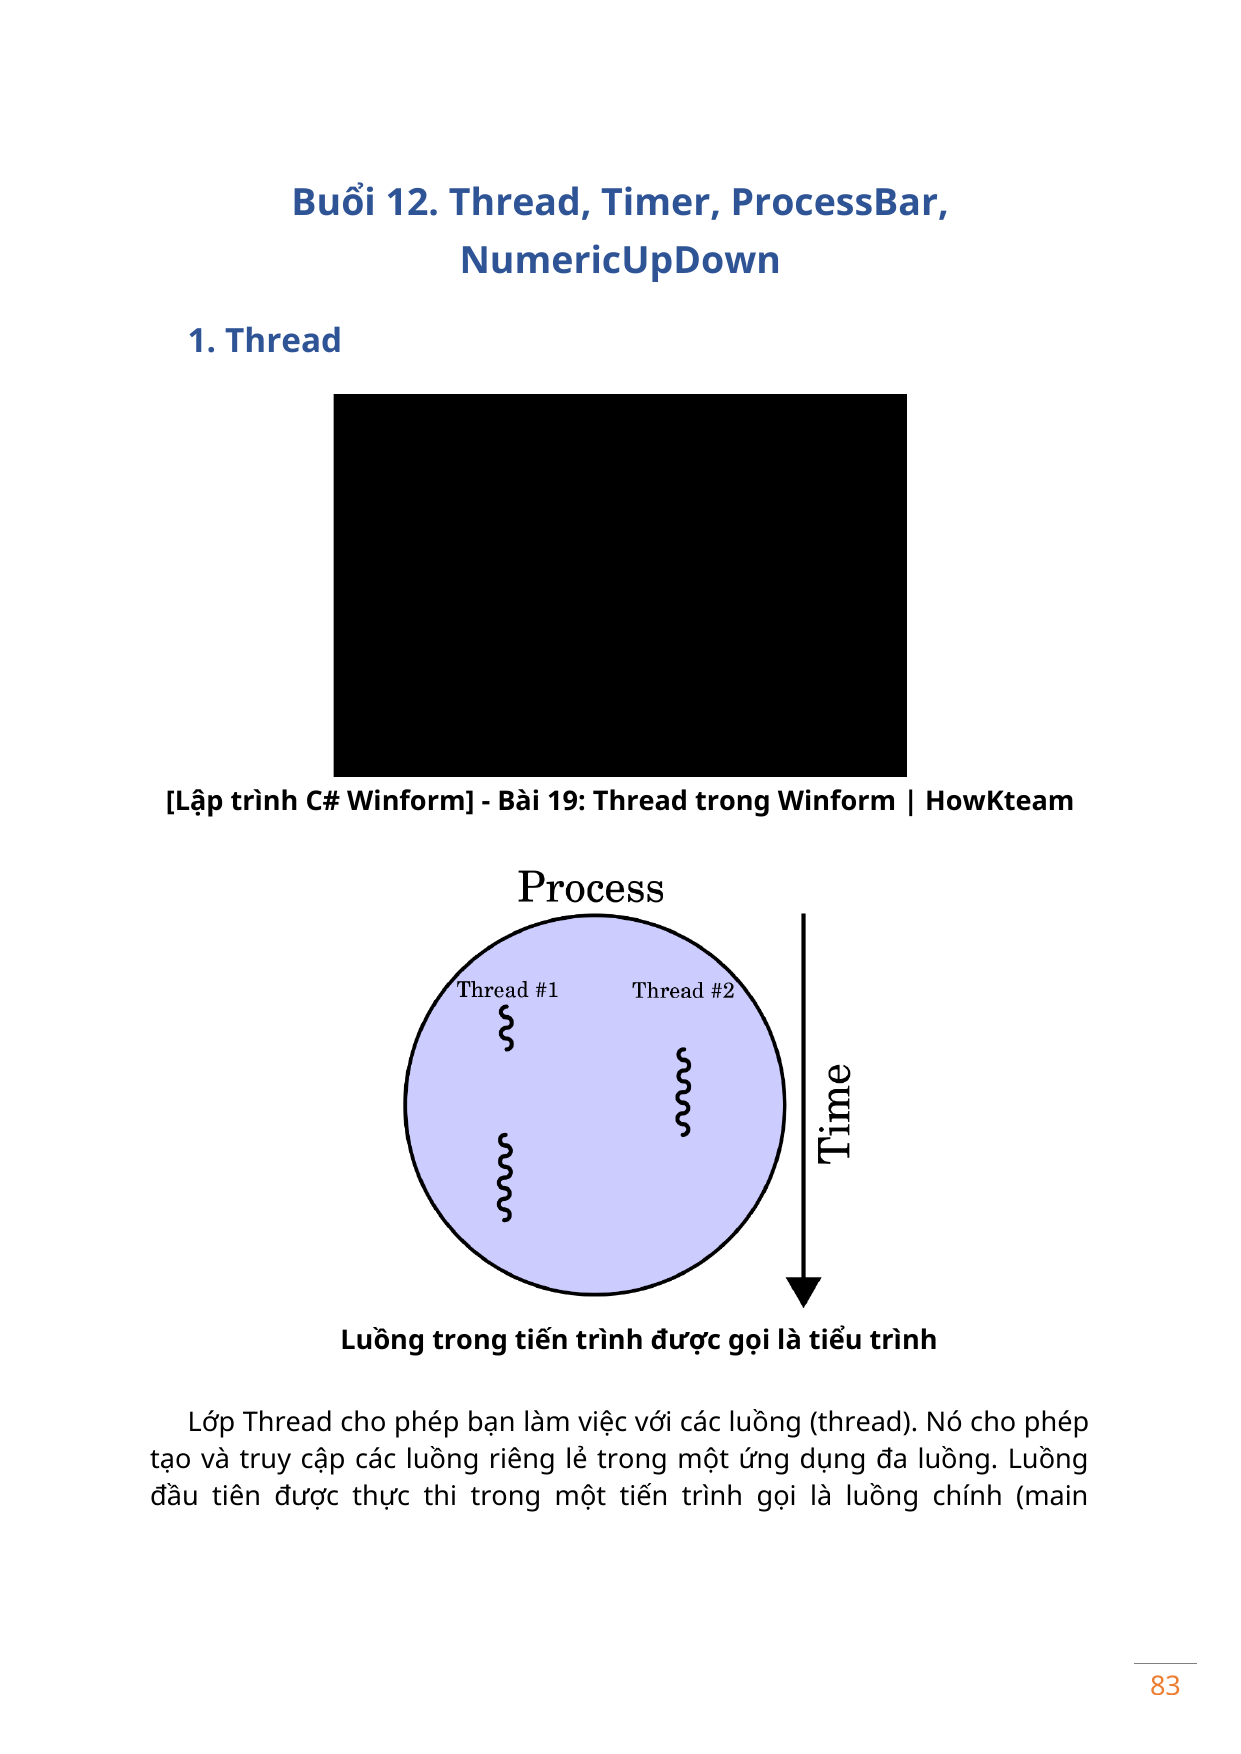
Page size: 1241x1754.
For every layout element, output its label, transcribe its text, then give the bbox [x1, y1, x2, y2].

subtitle Thread [187, 317, 1090, 363]
picture [333, 394, 907, 777]
text [Lập trình C# Winform] - Bài 19: Thread trong Winform | HowKteam [150, 781, 1090, 818]
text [150, 1402, 1090, 1513]
subtitle Buổi 12. Thread, Timer, ProcessBar, NumericUpDown [150, 175, 1090, 285]
picture [380, 863, 860, 1316]
text Luồng trong tiến trình được gọi là tiểu trình [150, 1320, 1090, 1357]
